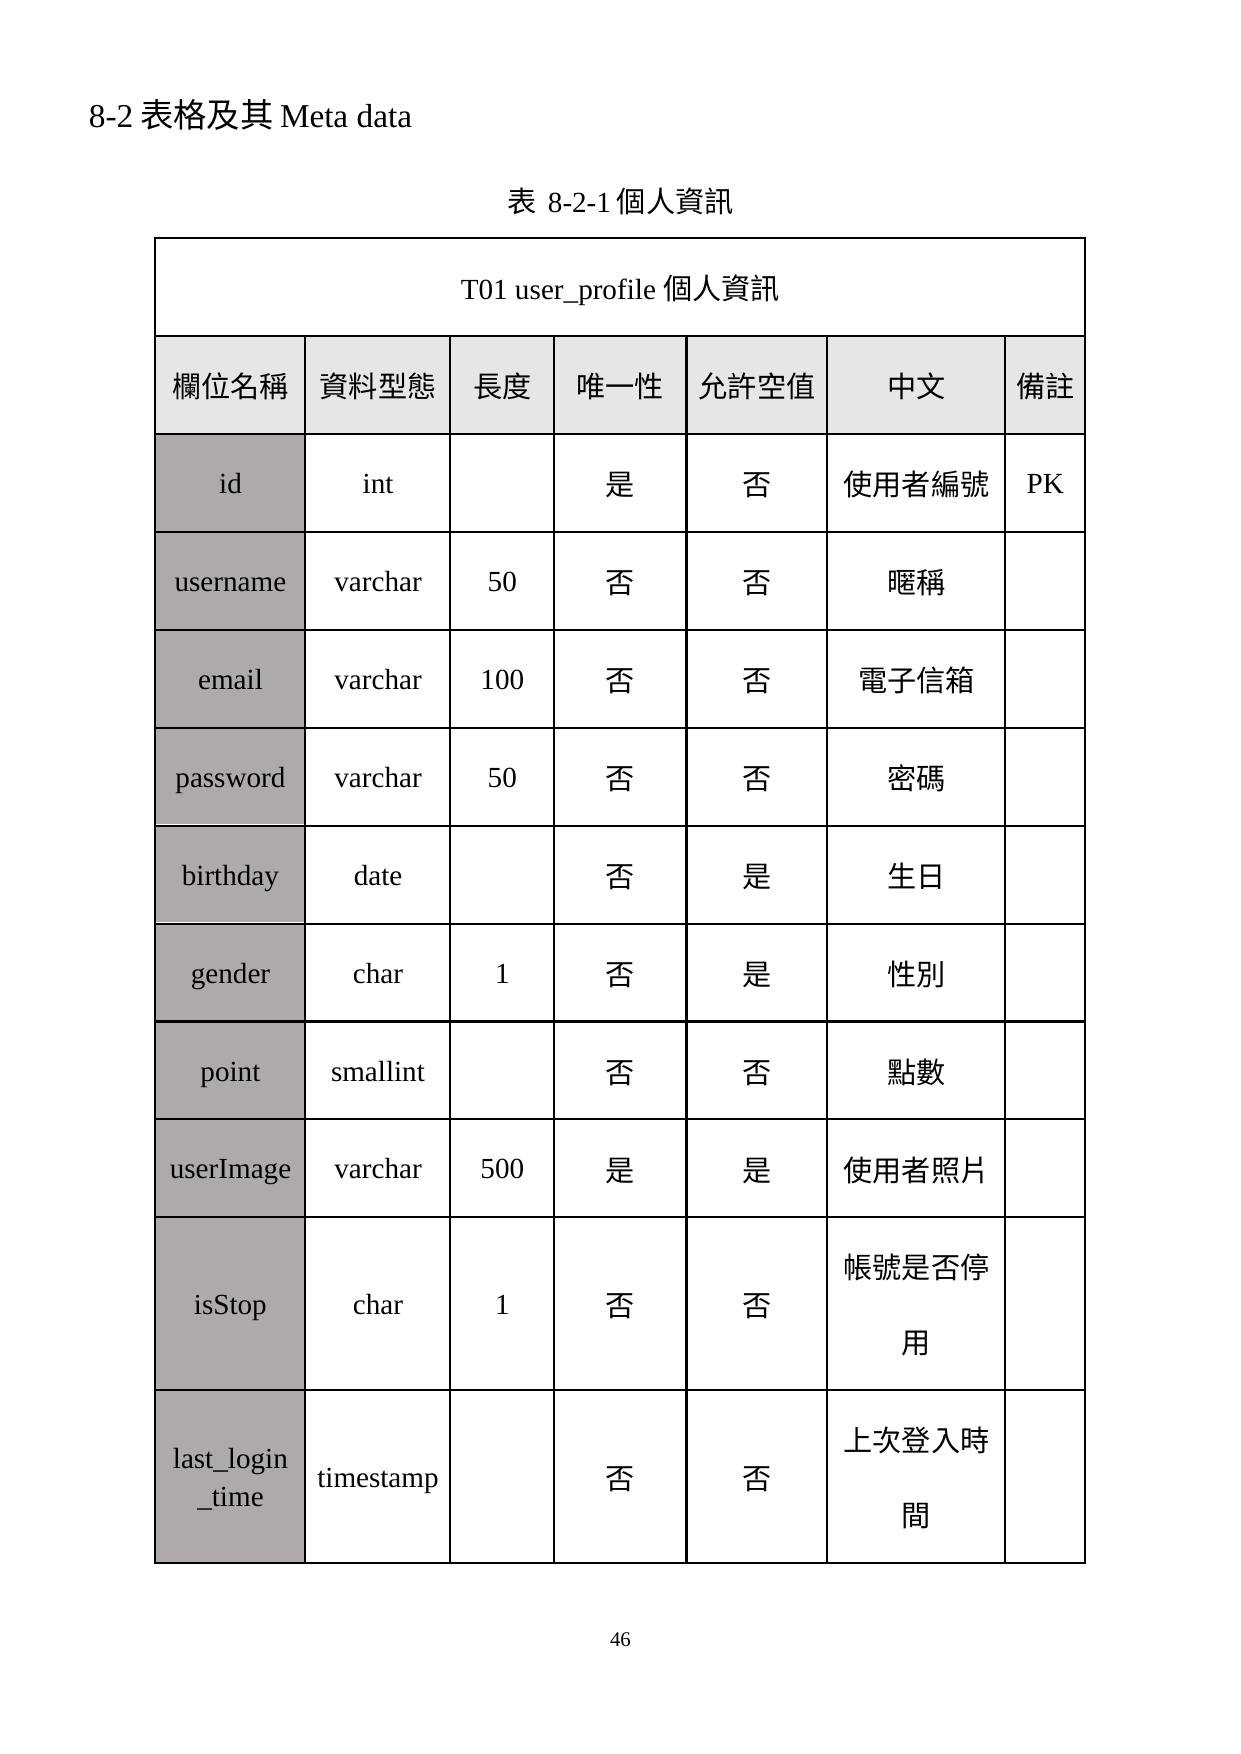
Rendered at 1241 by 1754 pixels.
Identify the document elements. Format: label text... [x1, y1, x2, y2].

table_cell timestamp [306, 1391, 449, 1562]
table_cell date [306, 827, 449, 922]
table_cell id [156, 435, 304, 531]
table_cell last_login_time [156, 1391, 304, 1562]
table_cell password [156, 729, 304, 824]
table_cell 50 [451, 729, 553, 824]
table_cell char [306, 925, 449, 1020]
table_header [156, 239, 1084, 335]
table_cell PK [1006, 435, 1084, 531]
table_cell [688, 827, 826, 922]
table_cell [1006, 337, 1084, 433]
text 表98-2-1個人資訊 [89, 162, 1152, 237]
table_cell [828, 827, 1004, 922]
table_cell [555, 1218, 685, 1389]
table_cell varchar [306, 1120, 449, 1216]
table_cell [828, 435, 1004, 531]
table_cell birthday [156, 827, 304, 922]
table_cell [1006, 827, 1084, 922]
table_cell [1006, 533, 1084, 629]
table_cell email [156, 631, 304, 727]
table_cell varchar [306, 729, 449, 824]
table_cell [555, 337, 685, 433]
table_cell [451, 435, 553, 531]
table_cell [1006, 1218, 1084, 1389]
table_cell gender [156, 925, 304, 1020]
table_cell [306, 337, 449, 433]
table_cell [828, 533, 1004, 629]
table_cell smallint [306, 1023, 449, 1118]
table_cell [688, 337, 826, 433]
table_cell [828, 1023, 1004, 1118]
table_cell 100 [451, 631, 553, 727]
table_cell int [306, 435, 449, 531]
table_cell [688, 729, 826, 824]
table_cell [828, 925, 1004, 1020]
table_cell 500 [451, 1120, 553, 1216]
table_cell [555, 827, 685, 922]
table_cell 50 [451, 533, 553, 629]
table_cell [688, 925, 826, 1020]
table_cell [451, 827, 553, 922]
table_cell [828, 1120, 1004, 1216]
table_cell [688, 1391, 826, 1562]
table_cell [1006, 1120, 1084, 1216]
table_cell [828, 1391, 1004, 1562]
table_cell [688, 1218, 826, 1389]
table_cell [688, 1023, 826, 1118]
table_cell [555, 1391, 685, 1562]
table_cell [1006, 631, 1084, 727]
table_cell [688, 1120, 826, 1216]
table_cell userImage [156, 1120, 304, 1216]
table_cell [828, 631, 1004, 727]
table_cell 1 [451, 1218, 553, 1389]
table_cell [555, 925, 685, 1020]
table_cell 密碼 [828, 729, 1004, 824]
table_cell [1006, 729, 1084, 824]
table_cell [156, 337, 304, 433]
table_cell [555, 533, 685, 629]
table_cell [451, 1023, 553, 1118]
table_cell [451, 1391, 553, 1562]
table_cell [451, 337, 553, 433]
table_cell [688, 533, 826, 629]
table_cell username [156, 533, 304, 629]
table_cell [1006, 1391, 1084, 1562]
table_cell varchar [306, 533, 449, 629]
table_cell char [306, 1218, 449, 1389]
table_cell [828, 337, 1004, 433]
table_cell [555, 729, 685, 824]
table_cell [1006, 1023, 1084, 1118]
table_cell [828, 1218, 1004, 1389]
table_cell 1 [451, 925, 553, 1020]
table_cell [688, 631, 826, 727]
table_cell [555, 435, 685, 531]
table_cell point [156, 1023, 304, 1118]
table_cell [555, 1023, 685, 1118]
table_cell [1006, 925, 1084, 1020]
table_cell [555, 1120, 685, 1216]
table_cell [555, 631, 685, 727]
table_cell varchar [306, 631, 449, 727]
list 8-2表格及其Meta data [89, 89, 1152, 137]
table_cell [688, 435, 826, 531]
table_cell isStop [156, 1218, 304, 1389]
